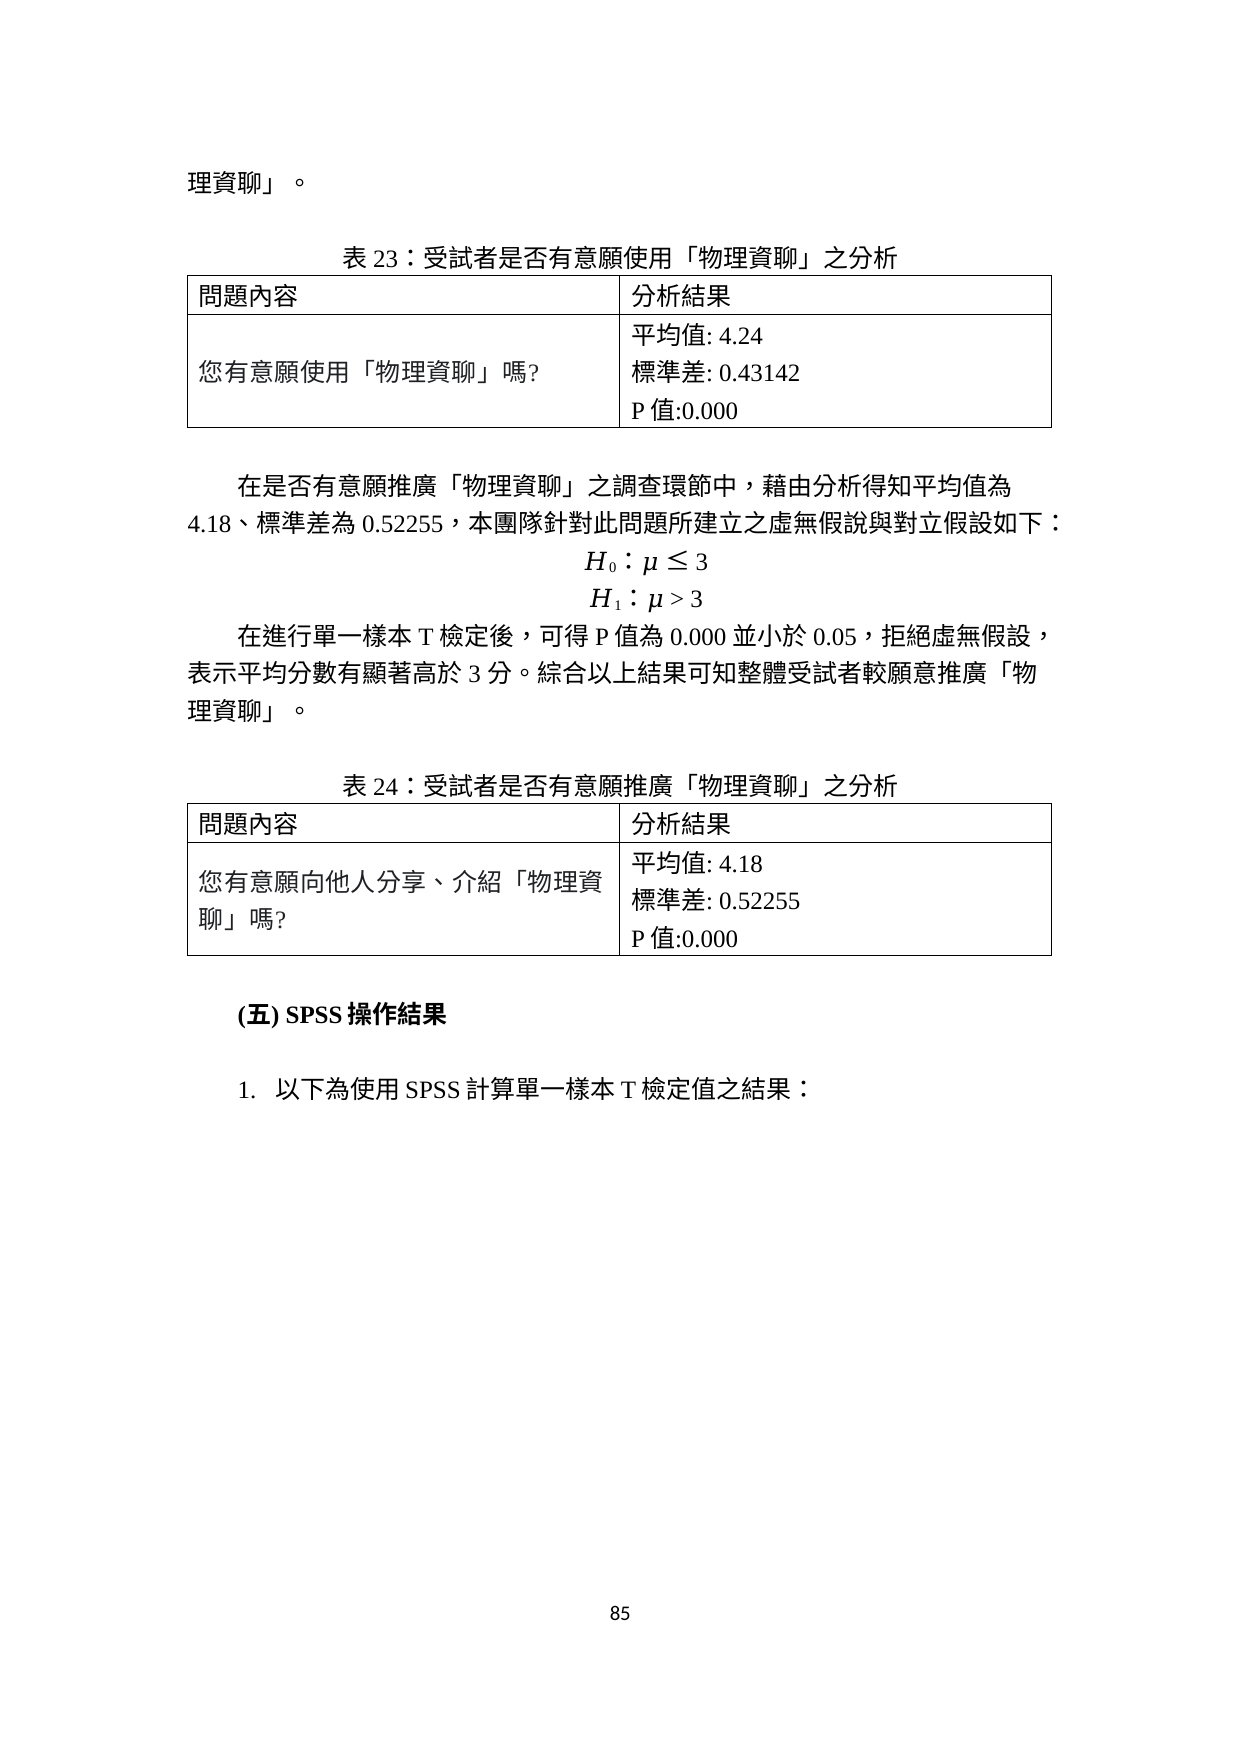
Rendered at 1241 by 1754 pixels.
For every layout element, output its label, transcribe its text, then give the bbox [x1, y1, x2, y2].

table_cell 您有意願向他人分享、介紹「物理資聊」嗎? [188, 843, 619, 955]
text 𝐻0：𝜇 ≤ 3 [187, 541, 1053, 578]
text 表 24：受試者是否有意願推廣「物理資聊」之分析 [187, 766, 1053, 803]
table_header 問題內容 [188, 276, 619, 313]
text (五) SPSS操作結果 [187, 994, 1053, 1031]
text 在是否有意願推廣「物理資聊」之調查環節中，藉由分析得知平均值為 4.18、標準差為 0.52255，本團隊針對此問題所建立之虛無假說與對立假設如下： [187, 466, 1053, 541]
table_cell 您有意願使用「物理資聊」嗎? [188, 315, 619, 427]
table_header 分析結果 [620, 804, 1051, 842]
text 𝐻1：𝜇 > 3 [187, 578, 1053, 616]
text 在進行單一樣本 T 檢定後，可得 P 值為 0.000 並小於 0.05，拒絕虛無假設，表示平均分數有顯著高於 3 分。綜合以上結果可知整體受試者較願意推廣「物理資聊」。 [187, 616, 1053, 728]
text 表 23：受試者是否有意願使用「物理資聊」之分析 [187, 237, 1053, 275]
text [187, 162, 1053, 200]
table_cell 平均值: 4.18 標準差: 0.52255 P值:0.000 [620, 843, 1051, 955]
table_cell 平均值: 4.24 標準差: 0.43142 P值:0.000 [620, 315, 1051, 427]
list 以下為使用SPSS計算單一樣本T檢定值之結果： [237, 1069, 1053, 1106]
table_header 分析結果 [620, 276, 1051, 313]
table_header 問題內容 [188, 804, 619, 842]
